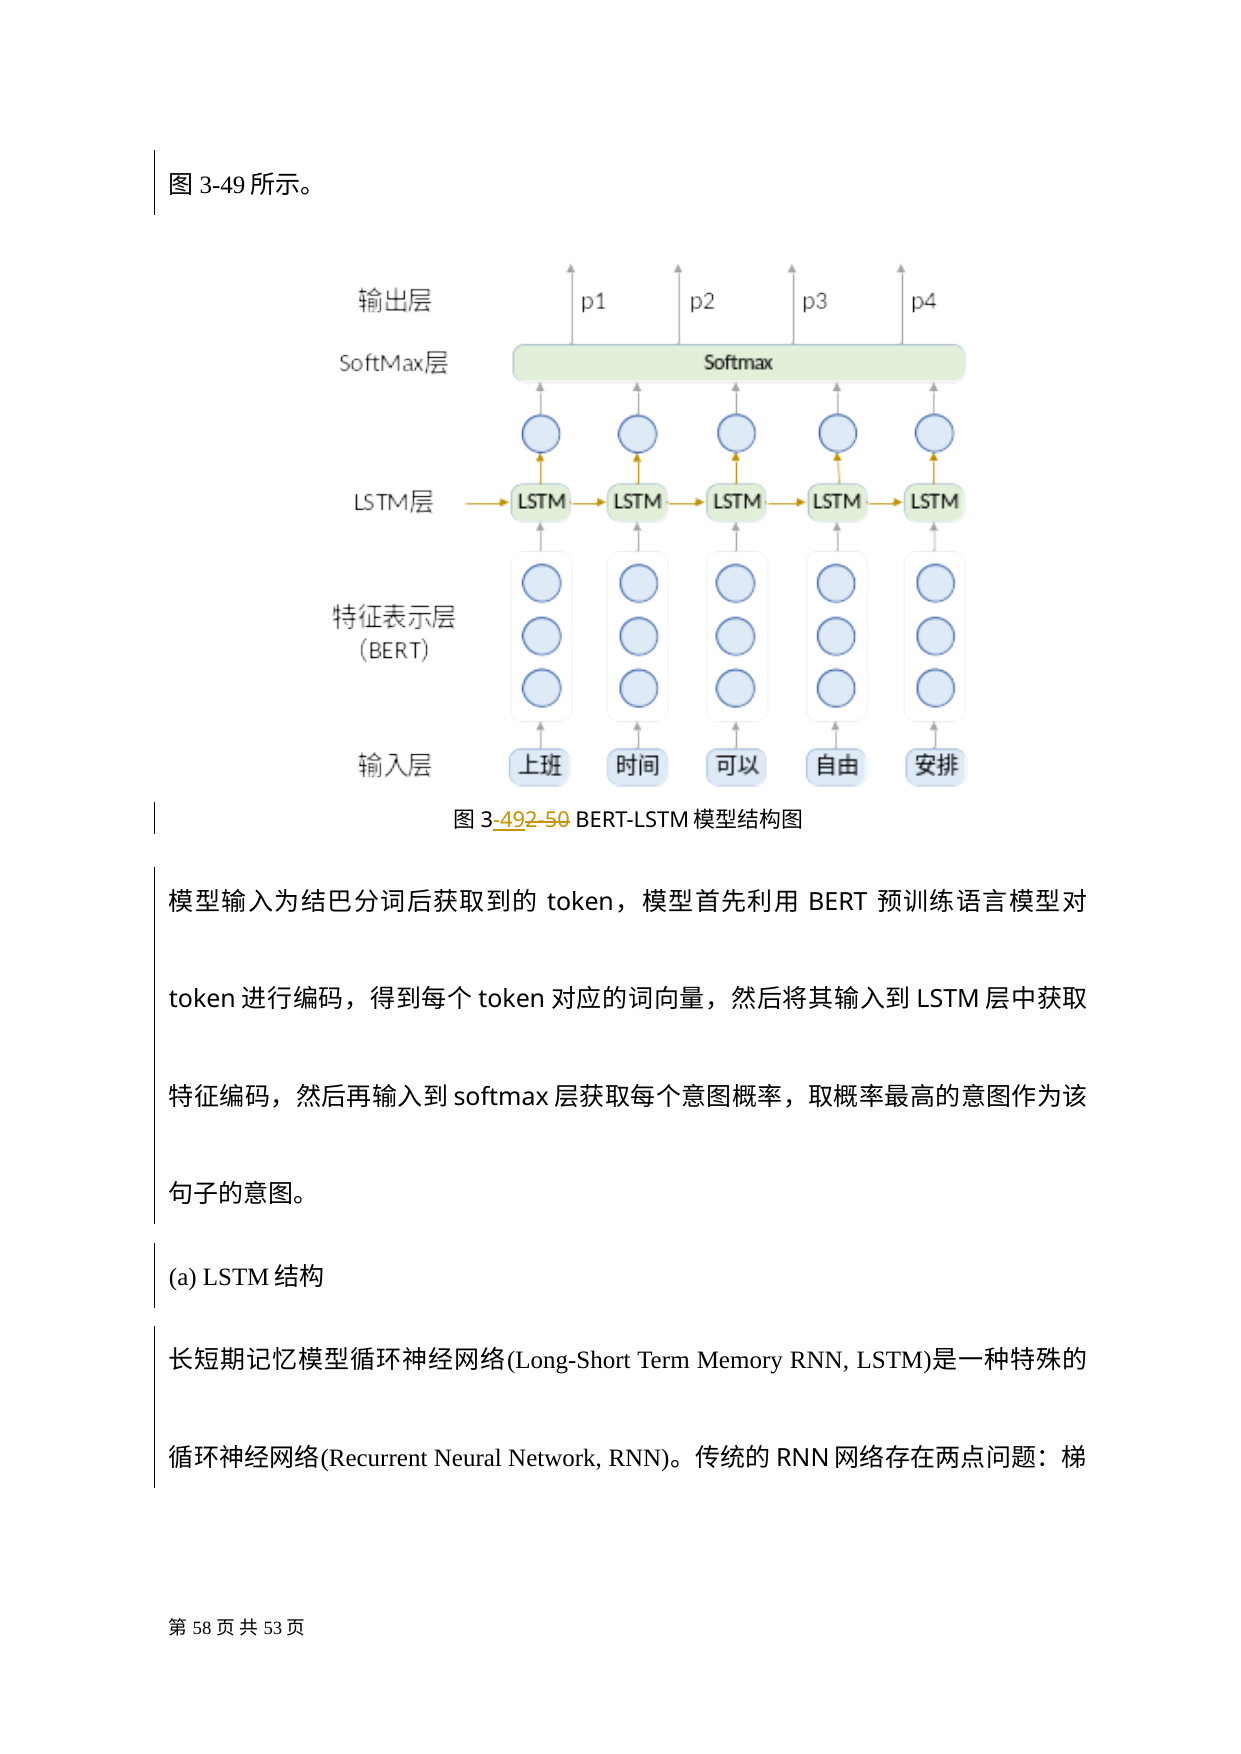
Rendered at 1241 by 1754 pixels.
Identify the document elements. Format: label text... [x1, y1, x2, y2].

text (a) LSTM结构 [169, 1242, 1087, 1307]
text 模型输入为结巴分词后获取到的 token，模型首先利用 BERT 预训练语言模型对token进行编码，得到每个token对应的词向量，然后将其输入到LSTM层中获取特征编码，然后再输入到softmax层获取每个意图概率，取概率最高的意图作为该句子的意图。 [169, 867, 1087, 1224]
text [169, 1326, 1087, 1488]
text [169, 150, 1087, 215]
text 图 3 BERT-LSTM模型结构图 [169, 802, 1087, 834]
